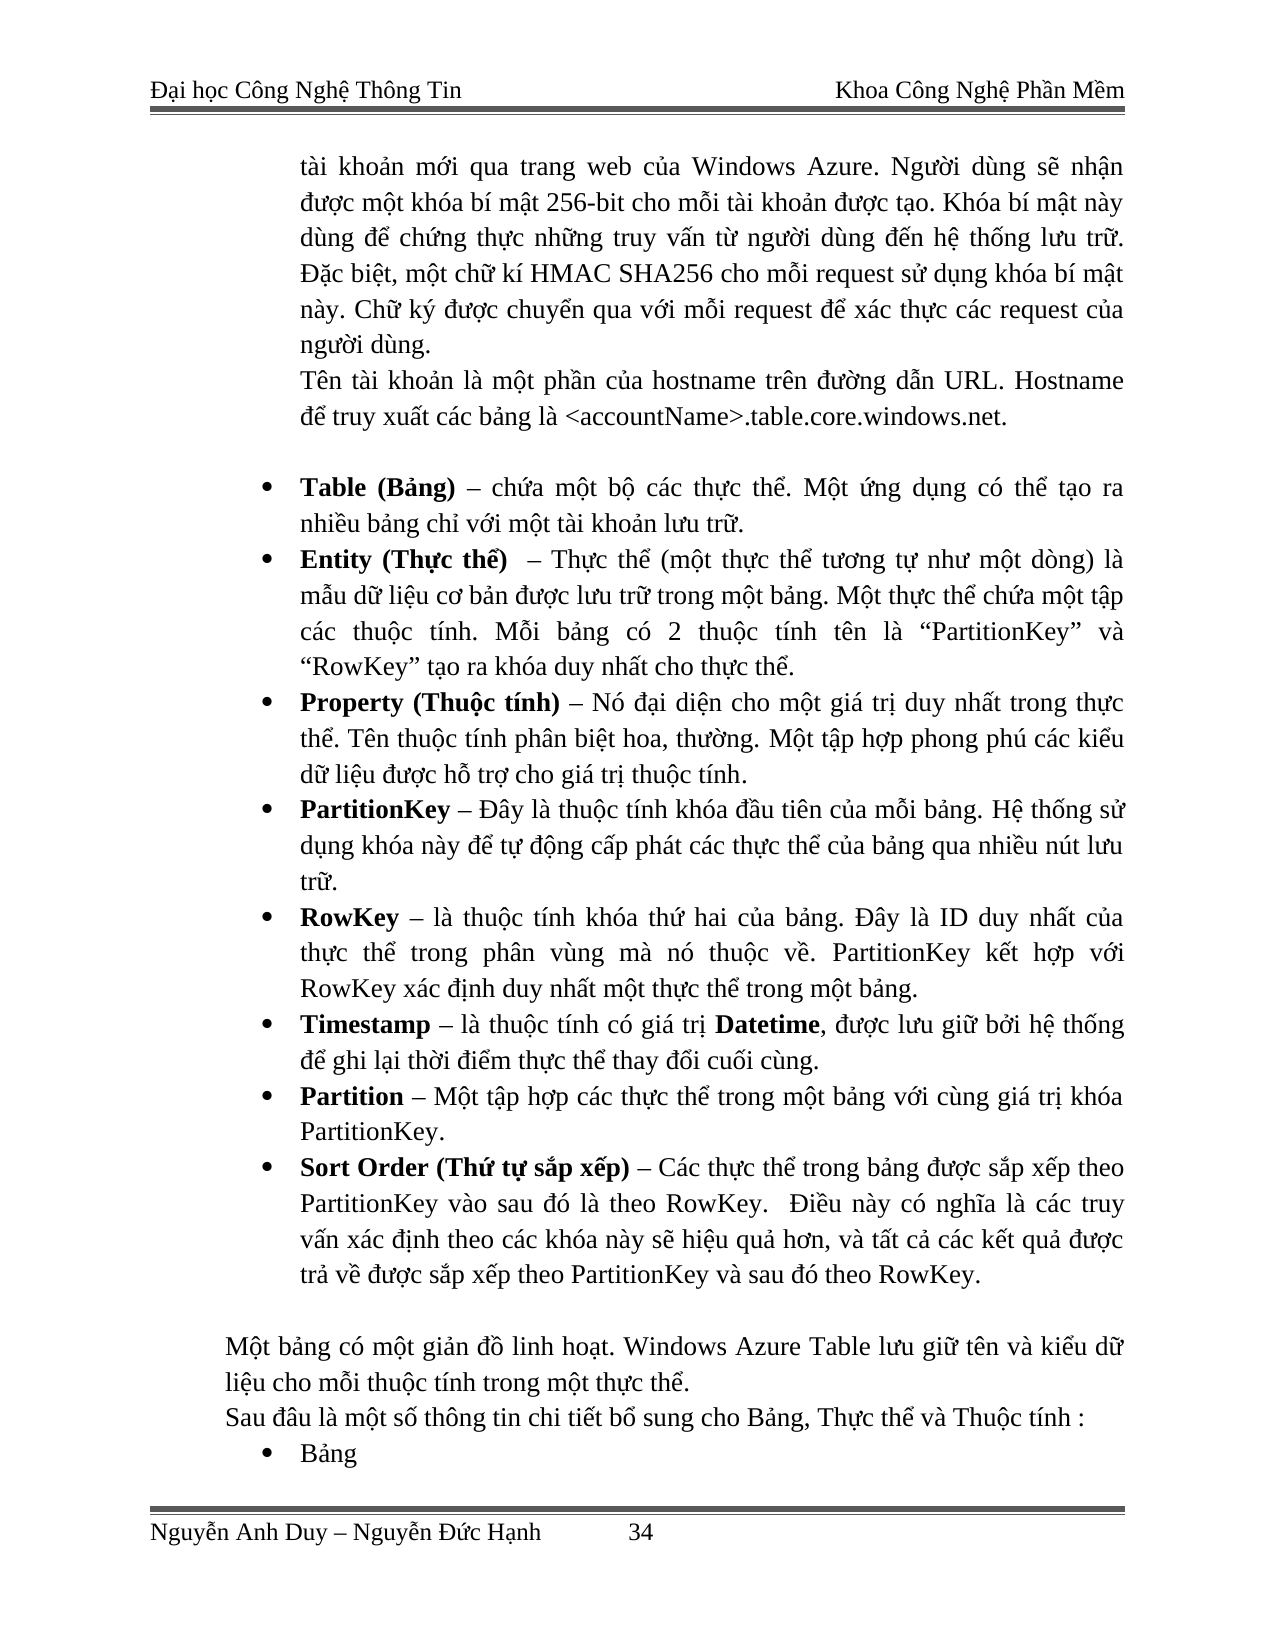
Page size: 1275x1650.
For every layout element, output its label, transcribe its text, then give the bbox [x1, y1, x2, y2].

list Bảng [262, 1437, 1125, 1468]
list Entity (Thực thể) – Thực thể (một thực thể tương tự như một dòng) là mẫu dữ liệu cơ bản được lưu trữ trong một bảng. Một thực thể chứa một tập các thuộc tính. Mỗi bảng có 2 thuộc tính tên là “PartitionKey” và “RowKey” tạo ra khóa duy nhất cho thực thể. [262, 543, 1125, 682]
list Property (Thuộc tính) – Nó đại diện cho một giá trị duy nhất trong thực thể. Tên thuộc tính phân biệt hoa, thường. Một tập hợp phong phú các kiểu dữ liệu được hỗ trợ cho giá trị thuộc tính. [262, 686, 1125, 789]
list PartitionKey – Đây là thuộc tính khóa đầu tiên của mỗi bảng. Hệ thống sử dụng khóa này để tự động cấp phát các thực thể của bảng qua nhiều nút lưu trữ. [262, 793, 1125, 896]
text Tên tài khoản là một phần của hostname trên đường dẫn URL. Hostname để truy xuất các bảng là <accountName>.table.core.windows.net. [300, 364, 1125, 431]
list Timestamp – là thuộc tính có giá trị Datetime, được lưu giữ bởi hệ thống để ghi lại thời điểm thực thể thay đổi cuối cùng. [262, 1008, 1125, 1075]
list Sort Order (Thứ tự sắp xếp) – Các thực thể trong bảng được sắp xếp theo PartitionKey vào sau đó là theo RowKey. Điều này có nghĩa là các truy vấn xác định theo các khóa này sẽ hiệu quả hơn, và tất cả các kết quả được trả về được sắp xếp theo PartitionKey và sau đó theo RowKey. [262, 1151, 1125, 1289]
list Table (Bảng) – chứa một bộ các thực thể. Một ứng dụng có thể tạo ra nhiều bảng chỉ với một tài khoản lưu trữ. [262, 472, 1125, 538]
text Sau đâu là một số thông tin chi tiết bổ sung cho Bảng, Thực thể và Thuộc tính : [225, 1401, 1125, 1432]
list RowKey – là thuộc tính khóa thứ hai của bảng. Đây là ID duy nhất của thực thể trong phân vùng mà nó thuộc về. PartitionKey kết hợp với RowKey xác định duy nhất một thực thể trong một bảng. [262, 901, 1125, 1003]
text Một bảng có một giản đồ linh hoạt. Windows Azure Table lưu giữ tên và kiểu dữ liệu cho mỗi thuộc tính trong một thực thể. [225, 1330, 1125, 1397]
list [262, 150, 1125, 360]
list Partition – Một tập hợp các thực thể trong một bảng với cùng giá trị khóa PartitionKey. [262, 1079, 1125, 1147]
